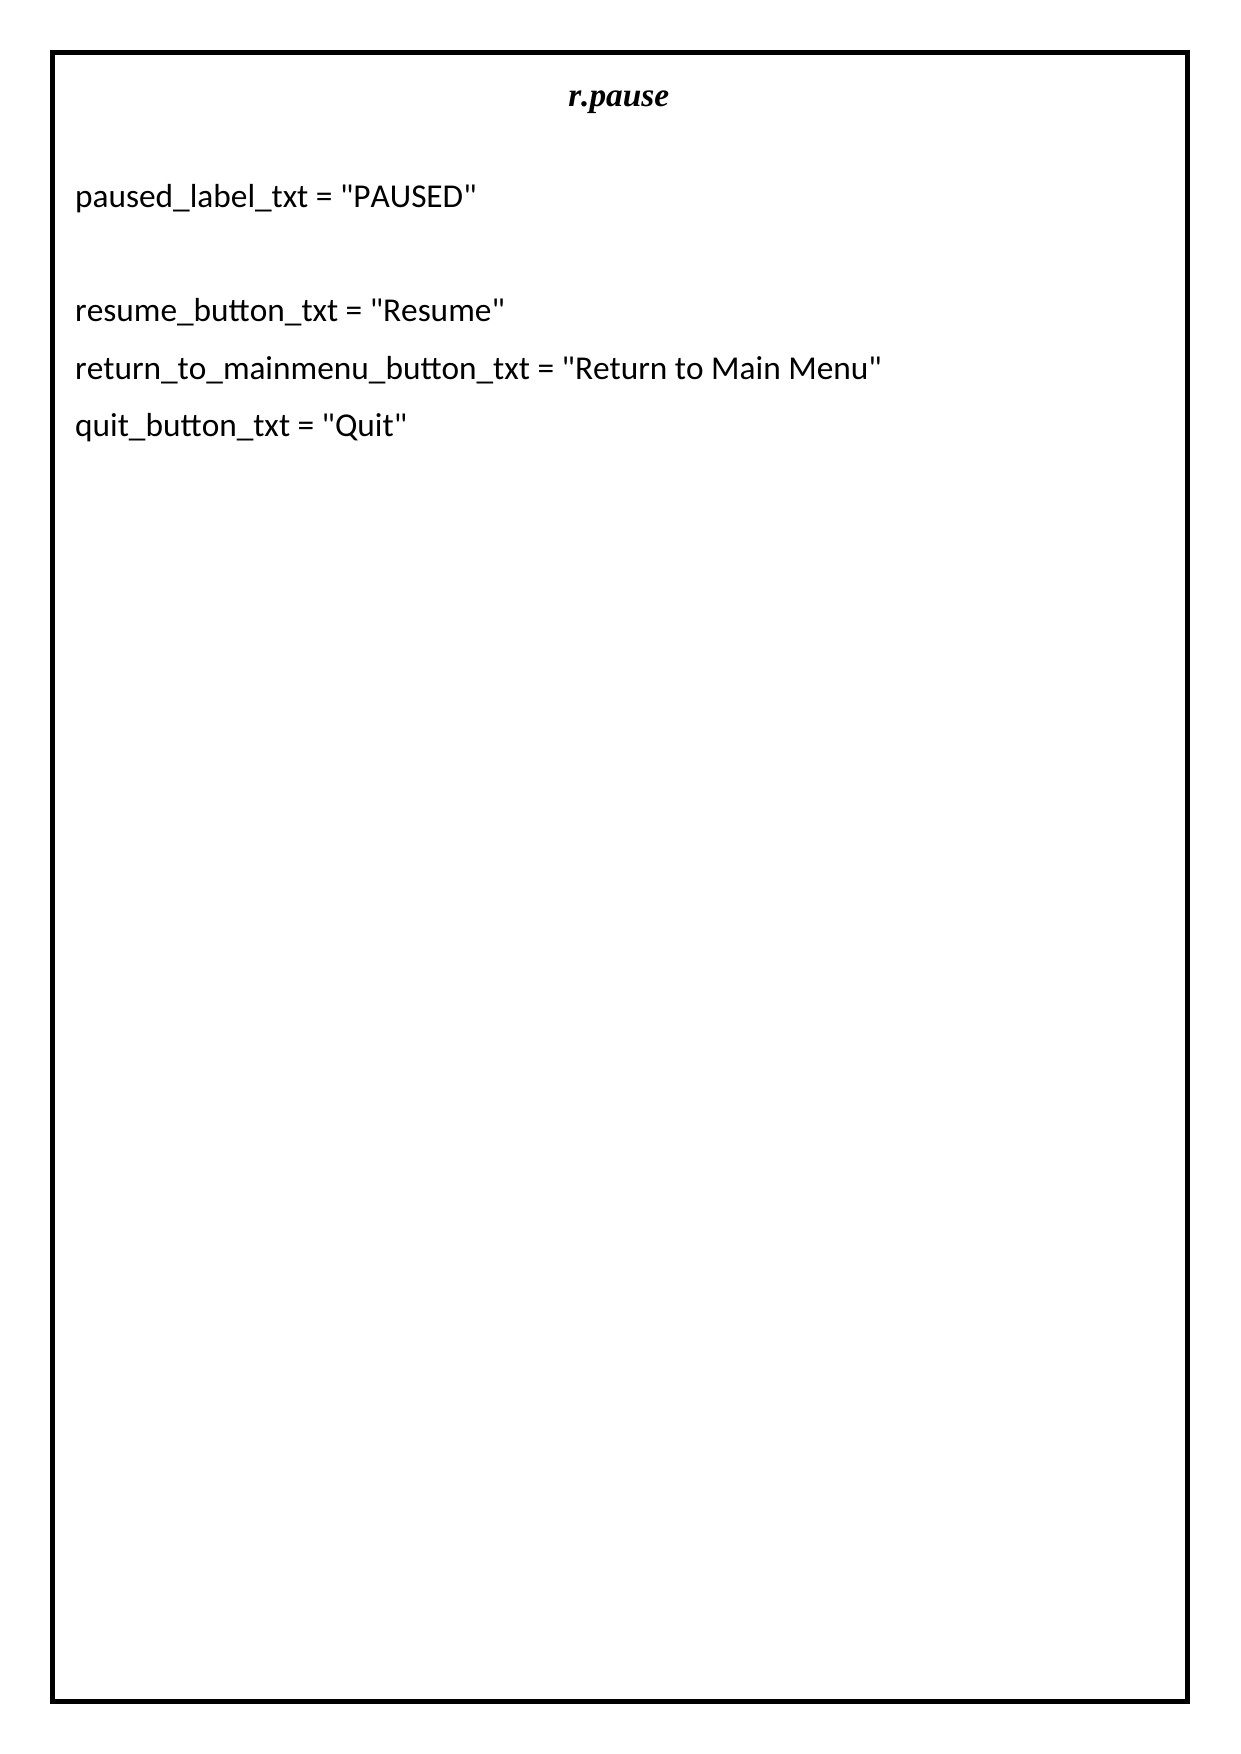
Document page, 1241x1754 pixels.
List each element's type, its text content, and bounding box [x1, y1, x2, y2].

text resume_button_txt = "Resume" [75, 289, 1165, 330]
text return_to_mainmenu_button_txt = "Return to Main Menu" [75, 347, 1165, 388]
text r.pause [75, 75, 1165, 113]
text quit_button_txt = "Quit" [75, 404, 1165, 445]
text paused_label_txt = "PAUSED" [75, 175, 1165, 215]
